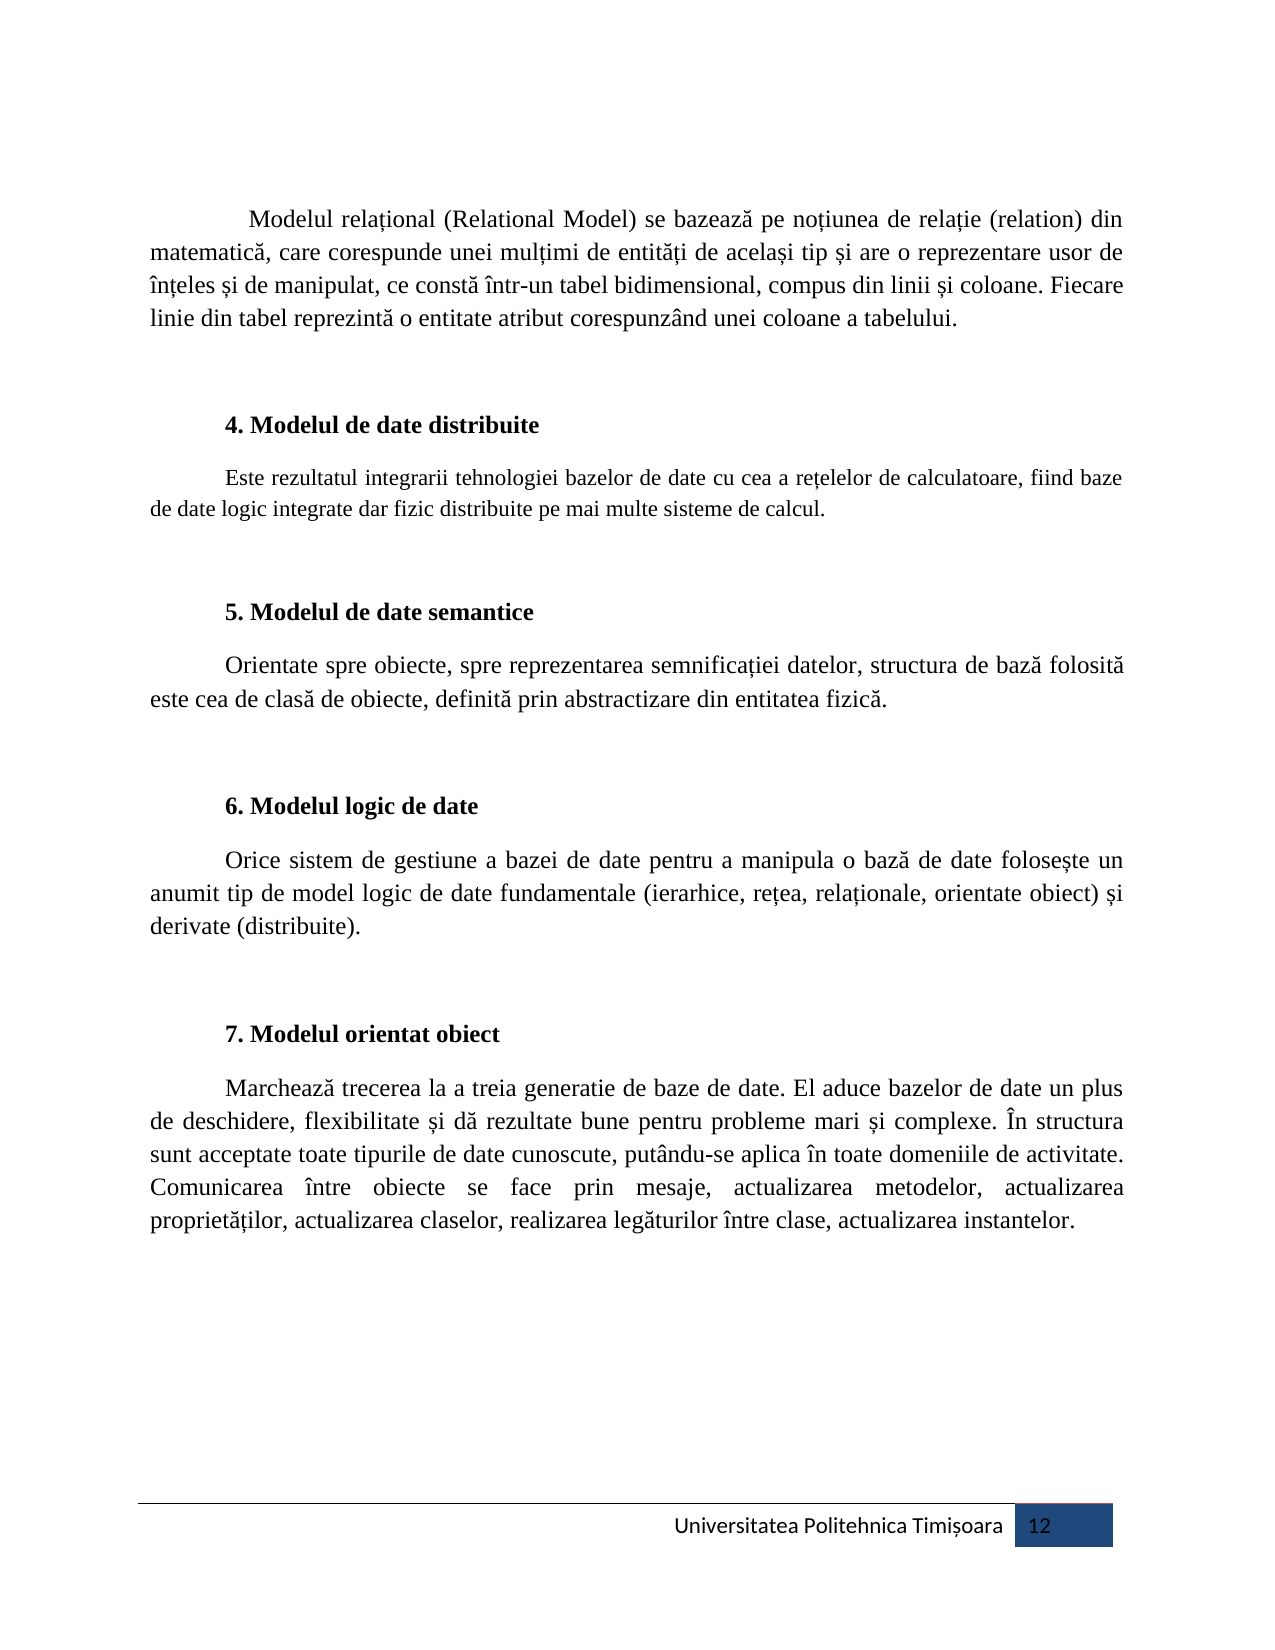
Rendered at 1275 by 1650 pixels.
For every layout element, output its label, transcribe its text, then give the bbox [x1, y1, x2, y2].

text Modelul relațional (Relational Model) se bazează pe noțiunea de relație (relation) din matematică, care corespunde unei mulțimi de entități de același tip și are o reprezentare usor de înțeles și de manipulat, ce constă într-un tabel bidimensional, compus din linii și coloane. Fiecare linie din tabel reprezintă o entitate atribut corespunzând unei coloane a tabelului. [150, 204, 1125, 332]
text 4. Modelul de date distribuite [150, 411, 1125, 439]
text 7. Modelul orientat obiect [150, 1019, 1125, 1048]
text Marchează trecerea la a treia generatie de baze de date. El aduce bazelor de date un plus de deschidere, flexibilitate și dă rezultate bune pentru probleme mari și complexe. În structura sunt acceptate toate tipurile de date cunoscute, putându-se aplica în toate domeniile de activitate. Comunicarea între obiecte se face prin mesaje, actualizarea metodelor, actualizarea proprietăților, actualizarea claselor, realizarea legăturilor între clase, actualizarea instantelor. [150, 1073, 1125, 1234]
text Este rezultatul integrarii tehnologiei bazelor de date cu cea a rețelelor de calculatoare, fiind baze de date logic integrate dar fizic distribuite pe mai multe sisteme de calcul. [150, 464, 1125, 521]
text 5. Modelul de date semantice [150, 597, 1125, 626]
text Orice sistem de gestiune a bazei de date pentru a manipula o bază de date folosește un anumit tip de model logic de date fundamentale (ierarhice, rețea, relaționale, orientate obiect) și derivate (distribuite). [150, 845, 1125, 940]
text Orientate spre obiecte, spre reprezentarea semnificației datelor, structura de bază folosită este cea de clasă de obiecte, definită prin abstractizare din entitatea fizică. [150, 651, 1125, 712]
text 6. Modelul logic de date [150, 791, 1125, 820]
